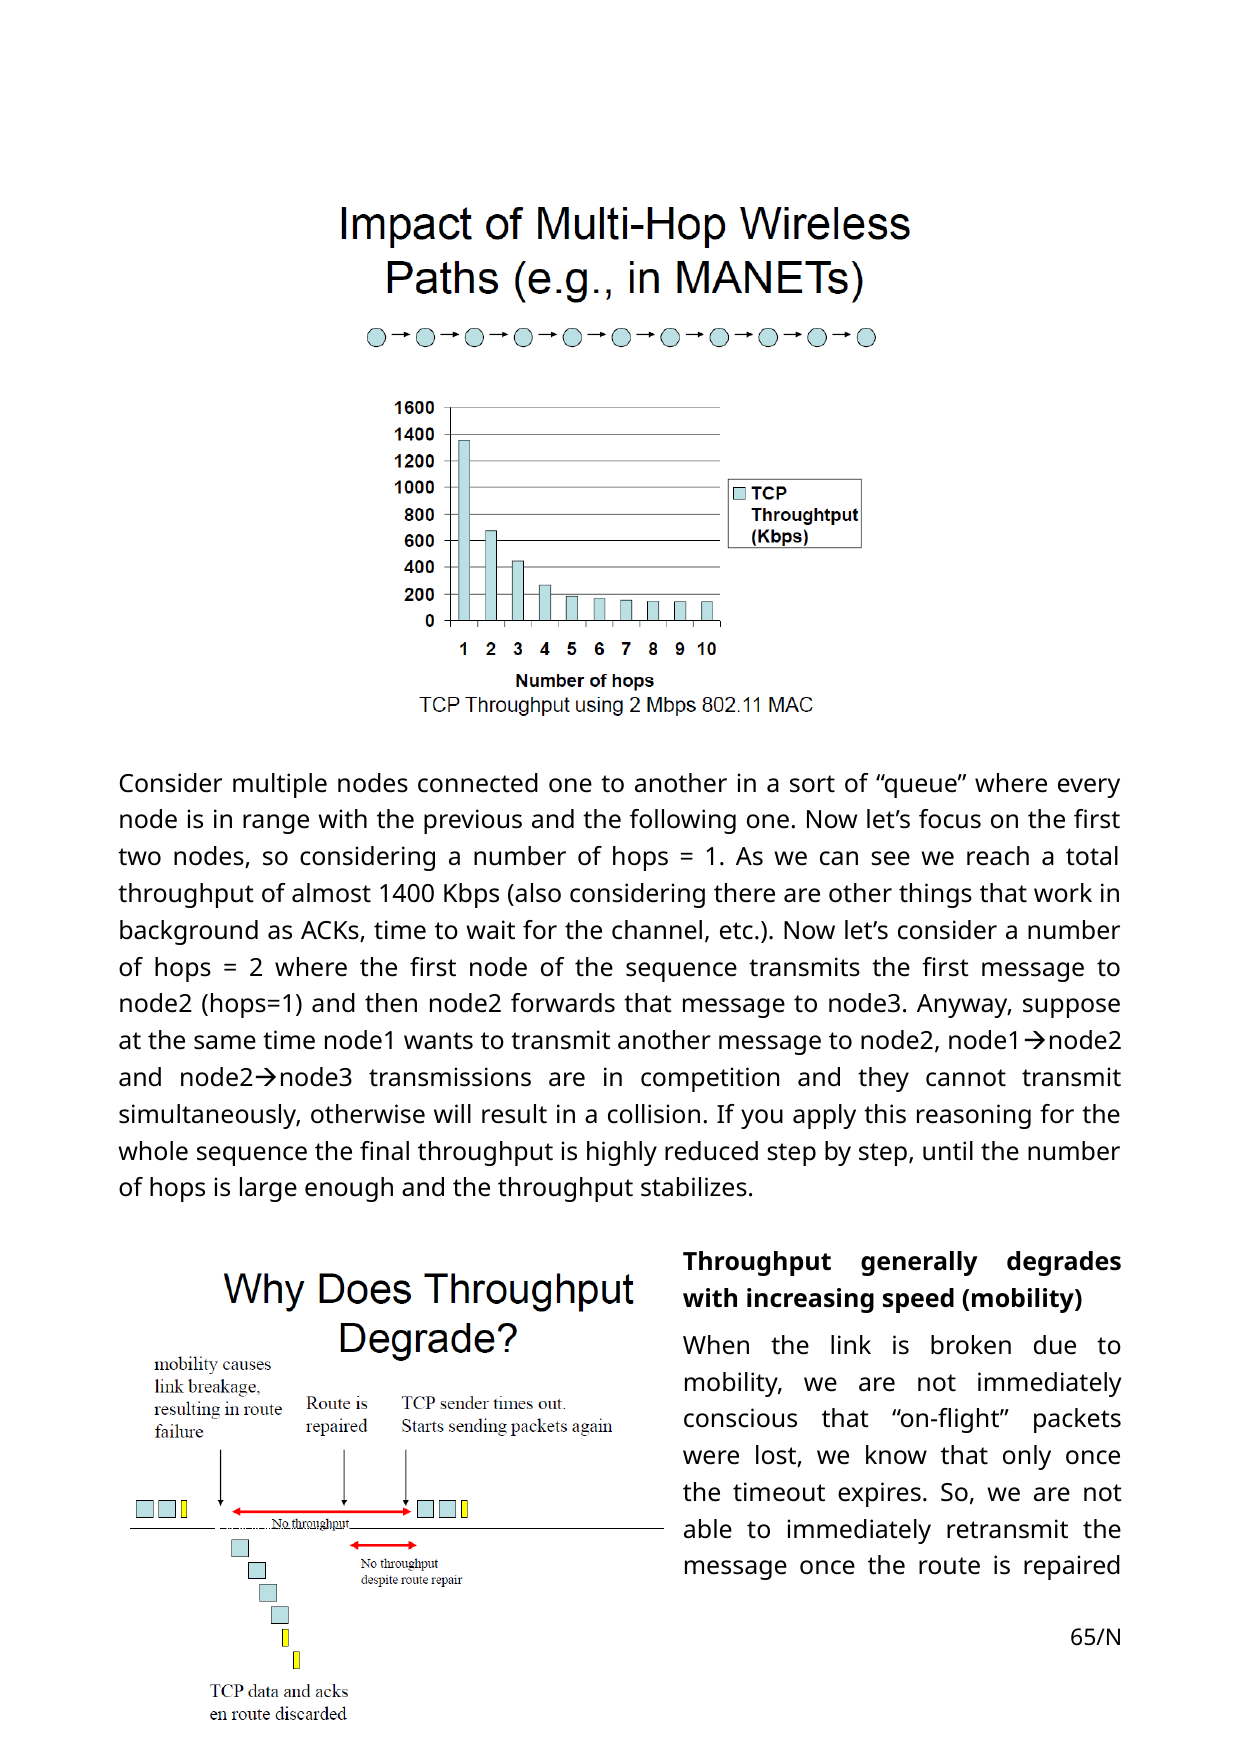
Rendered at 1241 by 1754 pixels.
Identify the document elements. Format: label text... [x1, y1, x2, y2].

picture [318, 184, 923, 727]
text Consider multiple nodes connected one to another in a sort of “queue” where every node is in range with the previous and the following one. Now let’s focus on the first two nodes, so considering a number of hops = 1. As we can see we reach a total throughput of almost 1400 Kbps (also considering there are other things that work in background as ACKs, time to wait for the channel, etc.). Now let’s consider a number of hops = 2 where the first node of the sequence transmits the first message to node2 (hops=1) and then node2 forwards that message to node3. Anyway, suppose at the same time node1 wants to transmit another message to node2, node1node2 and node2node3 transmissions are in competition and they cannot transmit simultaneously, otherwise will result in a collision. If you apply this reasoning for the whole sequence the final throughput is highly reduced step by step, until the number of hops is large enough and the throughput stabilizes. [118, 765, 1122, 1204]
picture [118, 1247, 664, 1737]
text Throughput generally degrades with increasing speed (mobility) [118, 1243, 1122, 1314]
